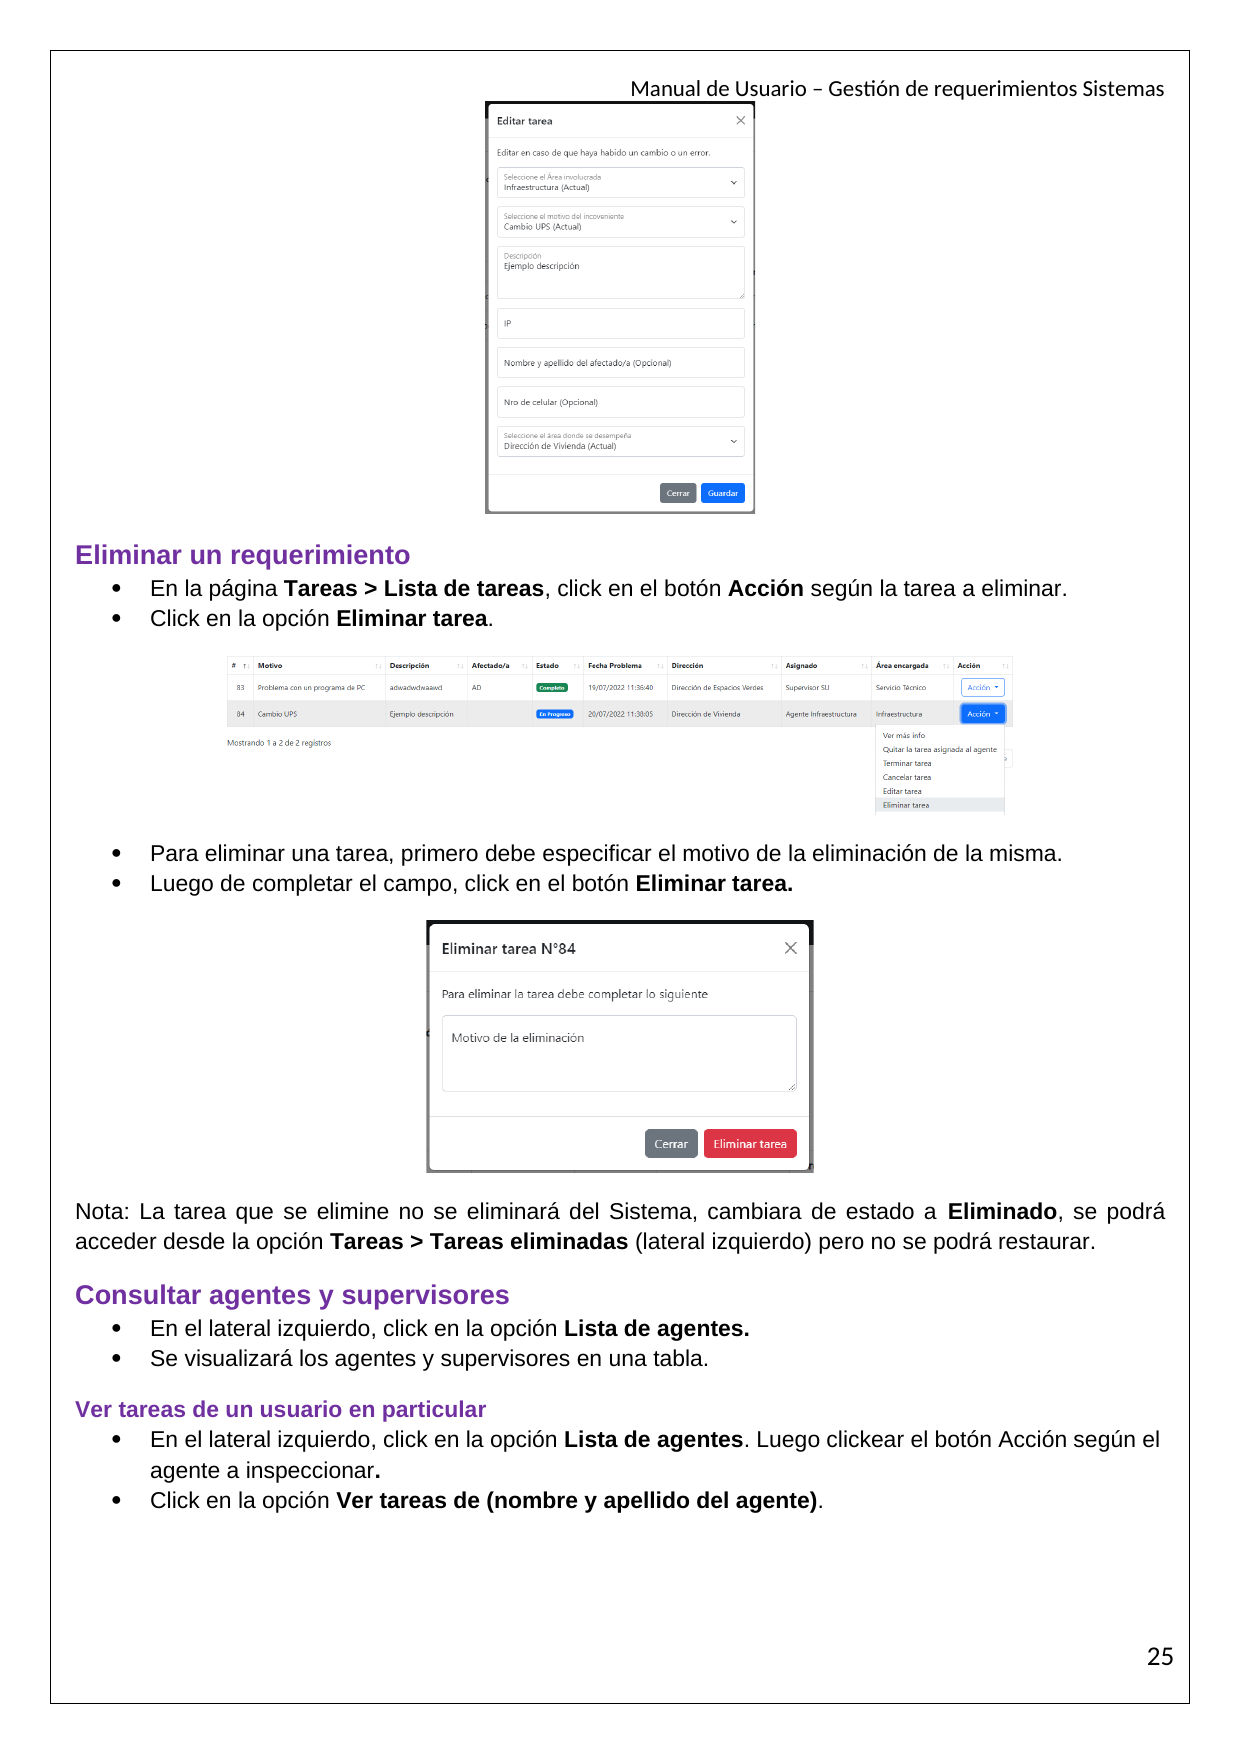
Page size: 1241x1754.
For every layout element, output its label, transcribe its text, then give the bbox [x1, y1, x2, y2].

list En la página Tareas > Lista de tareas, click en el botón Acción según la tarea a eliminar. [112, 575, 1165, 601]
subtitle Ver tareas de un usuario en particular [75, 1396, 1165, 1422]
picture [220, 656, 1020, 815]
list Click en la opción Ver tareas de (nombre y apellido del agente). [112, 1487, 1165, 1513]
list En el lateral izquierdo, click en la opción Lista de agentes. [112, 1315, 1165, 1341]
subtitle Eliminar un requerimiento [75, 539, 1165, 570]
picture [485, 101, 756, 514]
list Luego de completar el campo, click en el botón Eliminar tarea. [112, 870, 1165, 896]
list Para eliminar una tarea, primero debe especificar el motivo de la eliminación de la misma. [112, 839, 1165, 866]
picture [426, 920, 814, 1173]
text Nota: La tarea que se elimine no se eliminará del Sistema, cambiara de estado a Eliminado, se podrá acceder desde la opción Tareas > Tareas eliminadas (lateral izquierdo) pero no se podrá restaurar. [75, 1198, 1165, 1254]
subtitle Consultar agentes y supervisores [75, 1279, 1165, 1310]
list Se visualizará los agentes y supervisores en una tabla. [112, 1345, 1165, 1371]
list En el lateral izquierdo, click en la opción Lista de agentes. Luego clickear el botón Acción según el agente a inspeccionar. [112, 1426, 1165, 1483]
list Click en la opción Eliminar tarea. [112, 605, 1165, 631]
